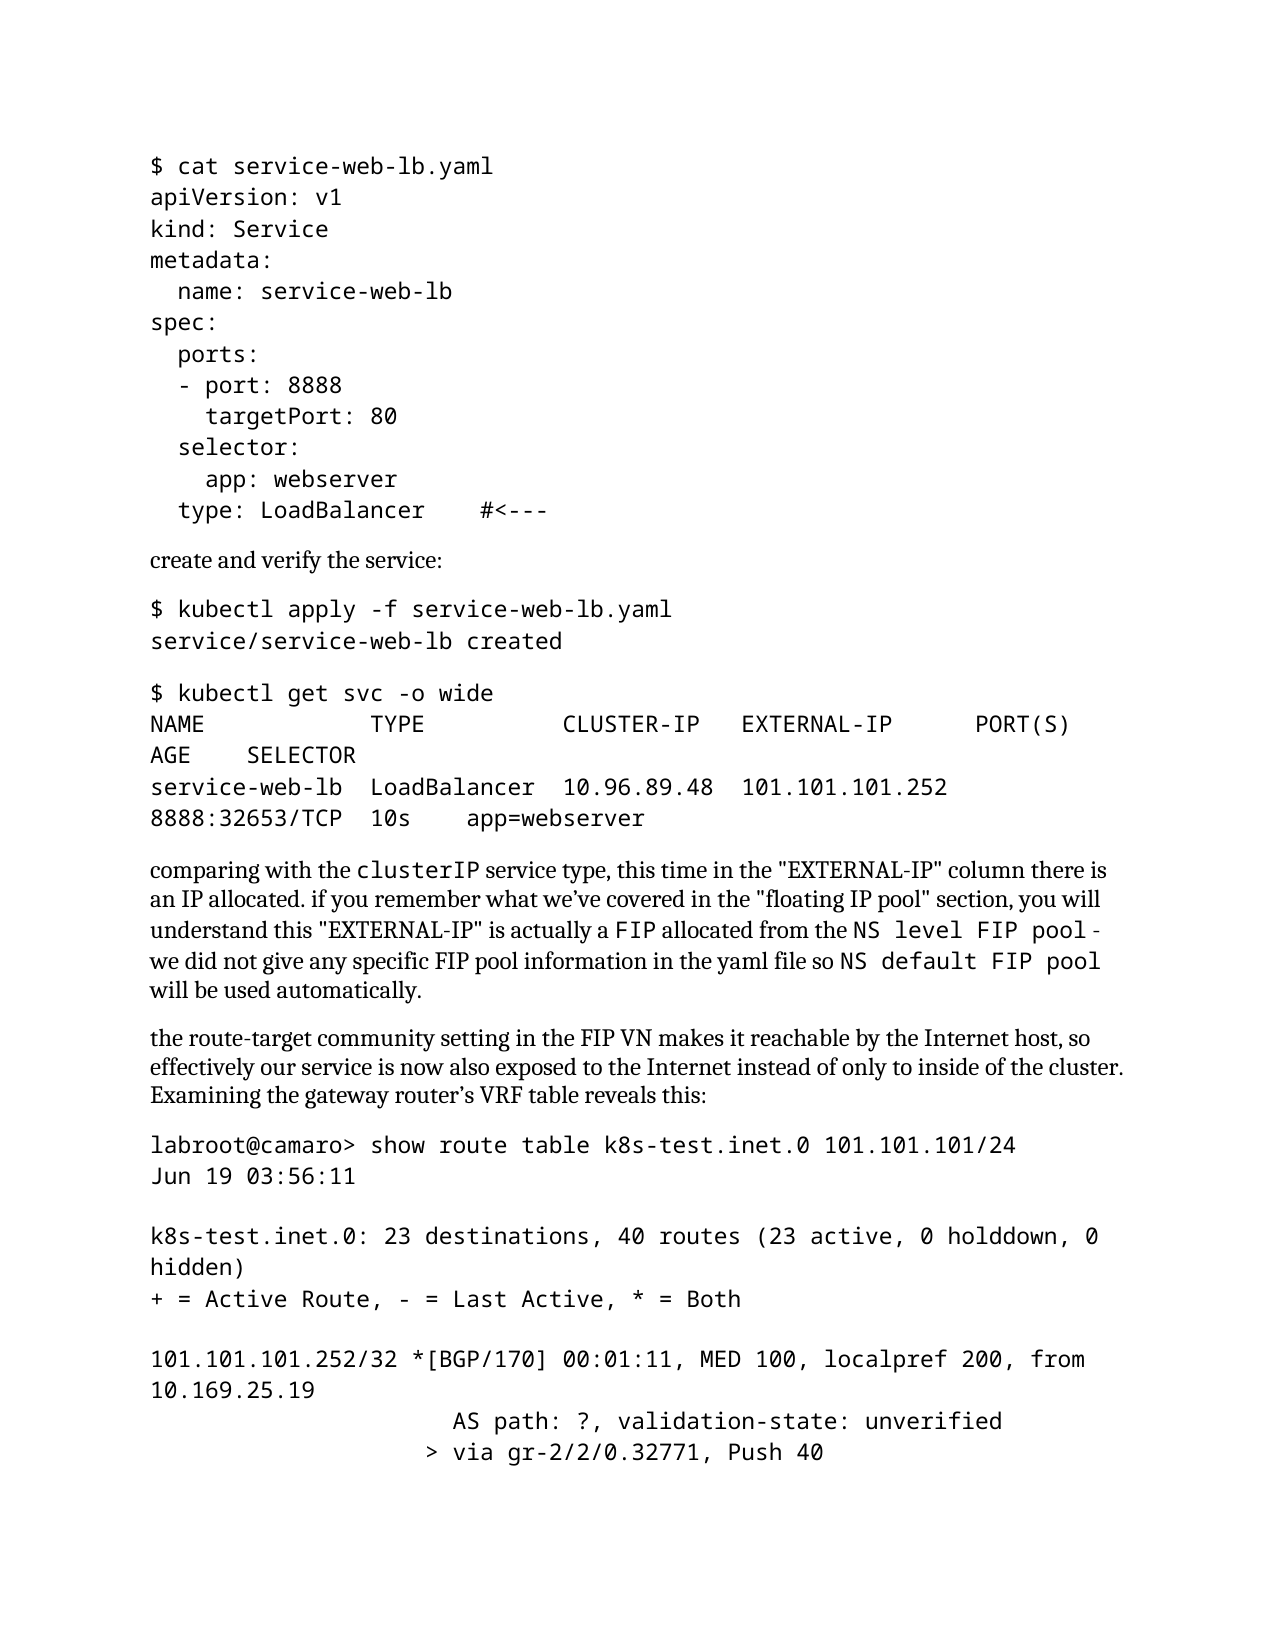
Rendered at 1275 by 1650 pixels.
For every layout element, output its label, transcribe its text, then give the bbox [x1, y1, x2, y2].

text create and verify the service: [150, 546, 1125, 574]
text labroot@camaro> show route table k8s-test.inet.0 101.101.101/24 Jun 19 03:56:11 k8s-test.inet.0: 23 destinations, 40 routes (23 active, 0 holddown, 0 hidden) + = Active Route, - = Last Active, * = Both 101.101.101.252/32 *[BGP/170] 00:01:11, MED 100, localpref 200, from 10.169.25.19 AS path: ?, validation-state: unverified > via gr-2/2/0.32771, Push 40 [150, 1129, 1125, 1467]
text the route-target community setting in the FIP VN makes it reachable by the Internet host, so effectively our service is now also exposed to the Internet instead of only to inside of the cluster. Examining the gateway router’s VRF table reveals this: [150, 1024, 1125, 1110]
text $ kubectl apply -f service-web-lb.yaml service/service-web-lb created [150, 593, 1125, 656]
text $ kubectl get svc -o wide NAME TYPE CLUSTER-IP EXTERNAL-IP PORT(S) AGE SELECTOR service-web-lb LoadBalancer 10.96.89.48 101.101.101.252 8888:32653/TCP 10s app=webserver [150, 677, 1125, 833]
text comparing with the clusterIP service type, this time in the "EXTERNAL-IP" column there is an IP allocated. if you remember what we’ve covered in the "floating IP pool" section, you will understand this "EXTERNAL-IP" is actually a FIP allocated from the NS level FIP pool - we did not give any specific FIP pool information in the yaml file so NS default FIP pool will be used automatically. [150, 854, 1125, 1005]
text $ cat service-web-lb.yaml apiVersion: v1 kind: Service metadata: name: service-web-lb spec: ports: - port: 8888 targetPort: 80 selector: app: webserver type: LoadBalancer #<--- [150, 150, 1125, 525]
